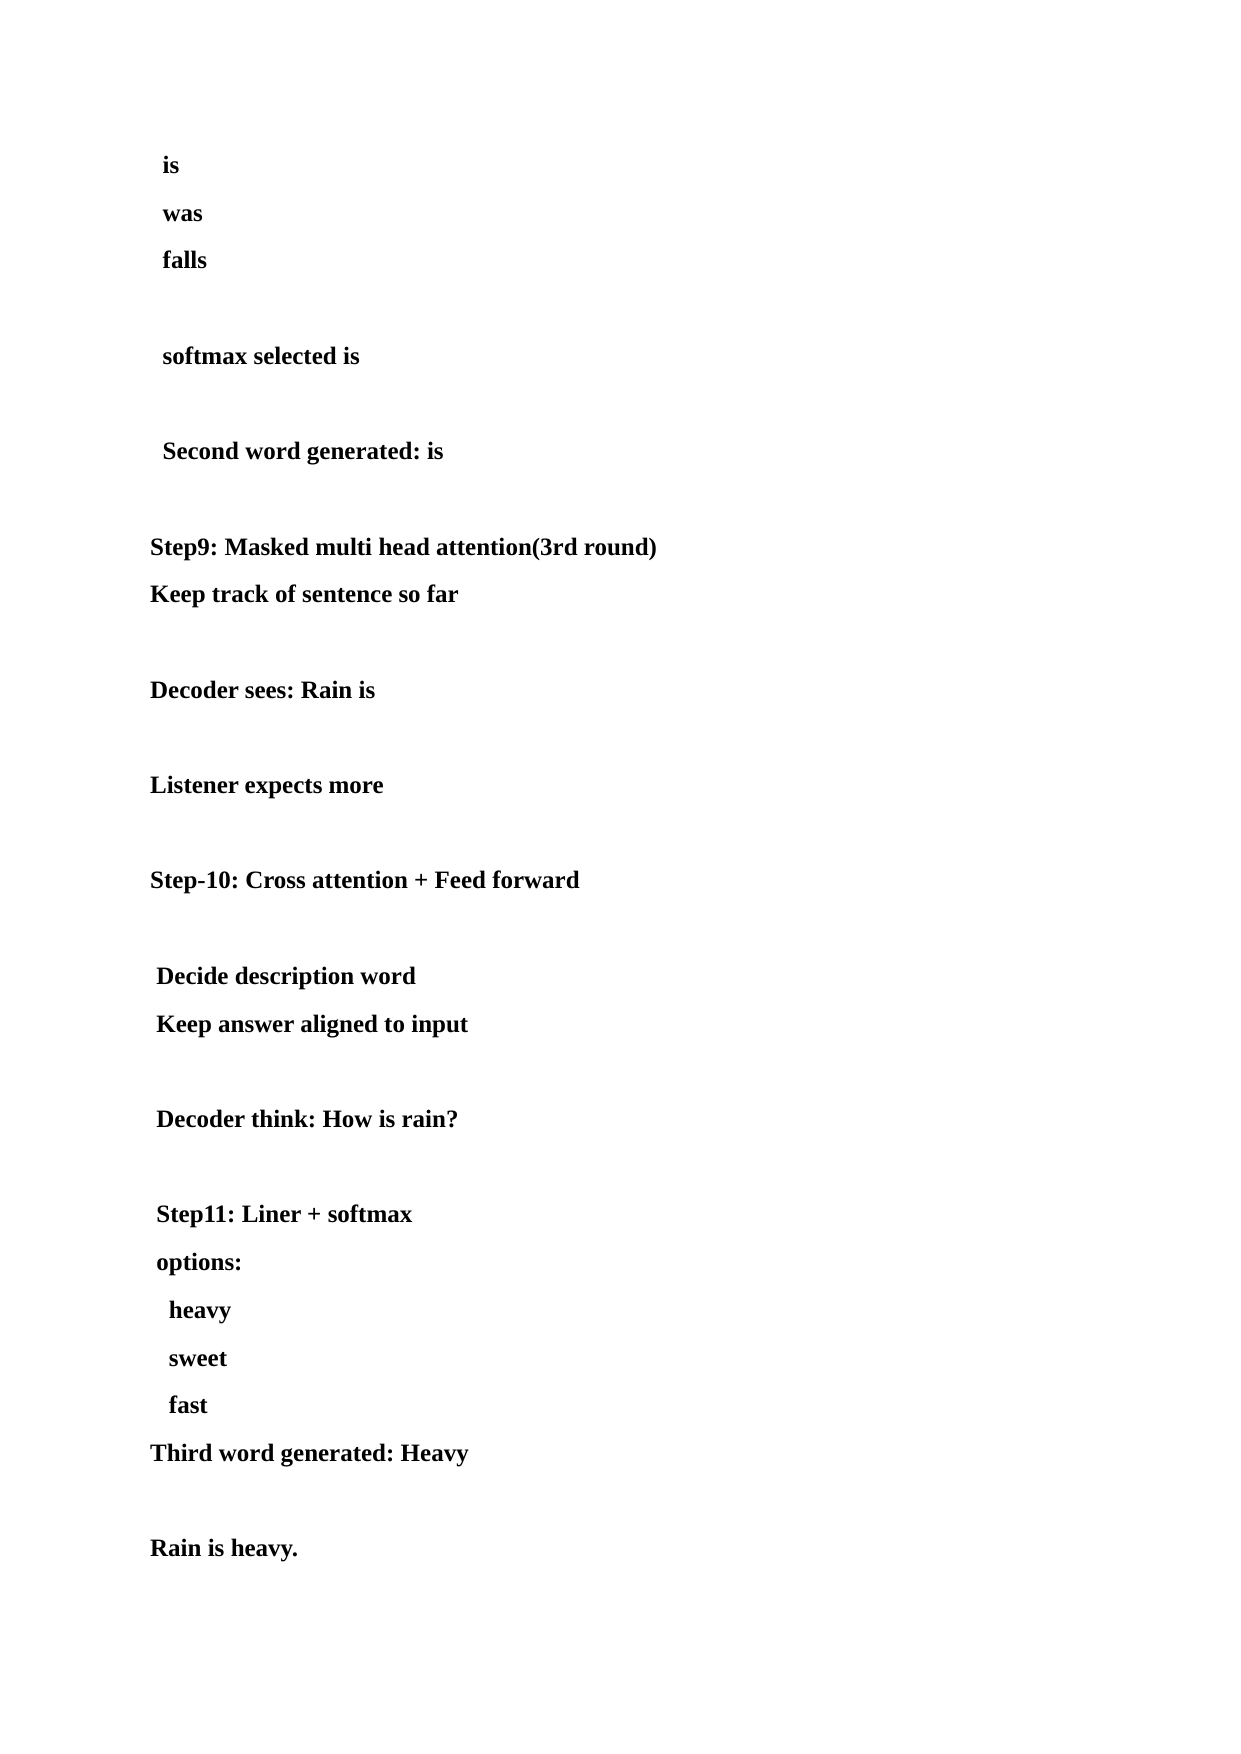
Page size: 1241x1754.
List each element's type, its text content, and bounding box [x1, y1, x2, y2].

text sweet [150, 1343, 1090, 1371]
text falls [150, 245, 1090, 274]
text fast [150, 1390, 1090, 1419]
text heavy [150, 1295, 1090, 1324]
text Decide description word [150, 961, 1090, 990]
text is [150, 150, 1090, 179]
text softmax selected is [150, 341, 1090, 369]
text Rain is heavy. [150, 1533, 1090, 1562]
text Second word generated: is [150, 436, 1090, 465]
text Step-10: Cross attention + Feed forward [150, 866, 1090, 894]
text Keep answer aligned to input [150, 1009, 1090, 1037]
text was [150, 198, 1090, 226]
text Step11: Liner + softmax [150, 1199, 1090, 1228]
text Decoder think: How is rain? [150, 1104, 1090, 1133]
text Keep track of sentence so far [150, 579, 1090, 608]
text options: [150, 1247, 1090, 1276]
text Step9: Masked multi head attention(3rd round) [150, 532, 1090, 560]
text Decoder sees: Rain is [150, 675, 1090, 703]
text Listener expects more [150, 770, 1090, 799]
text Third word generated: Heavy [150, 1438, 1090, 1467]
